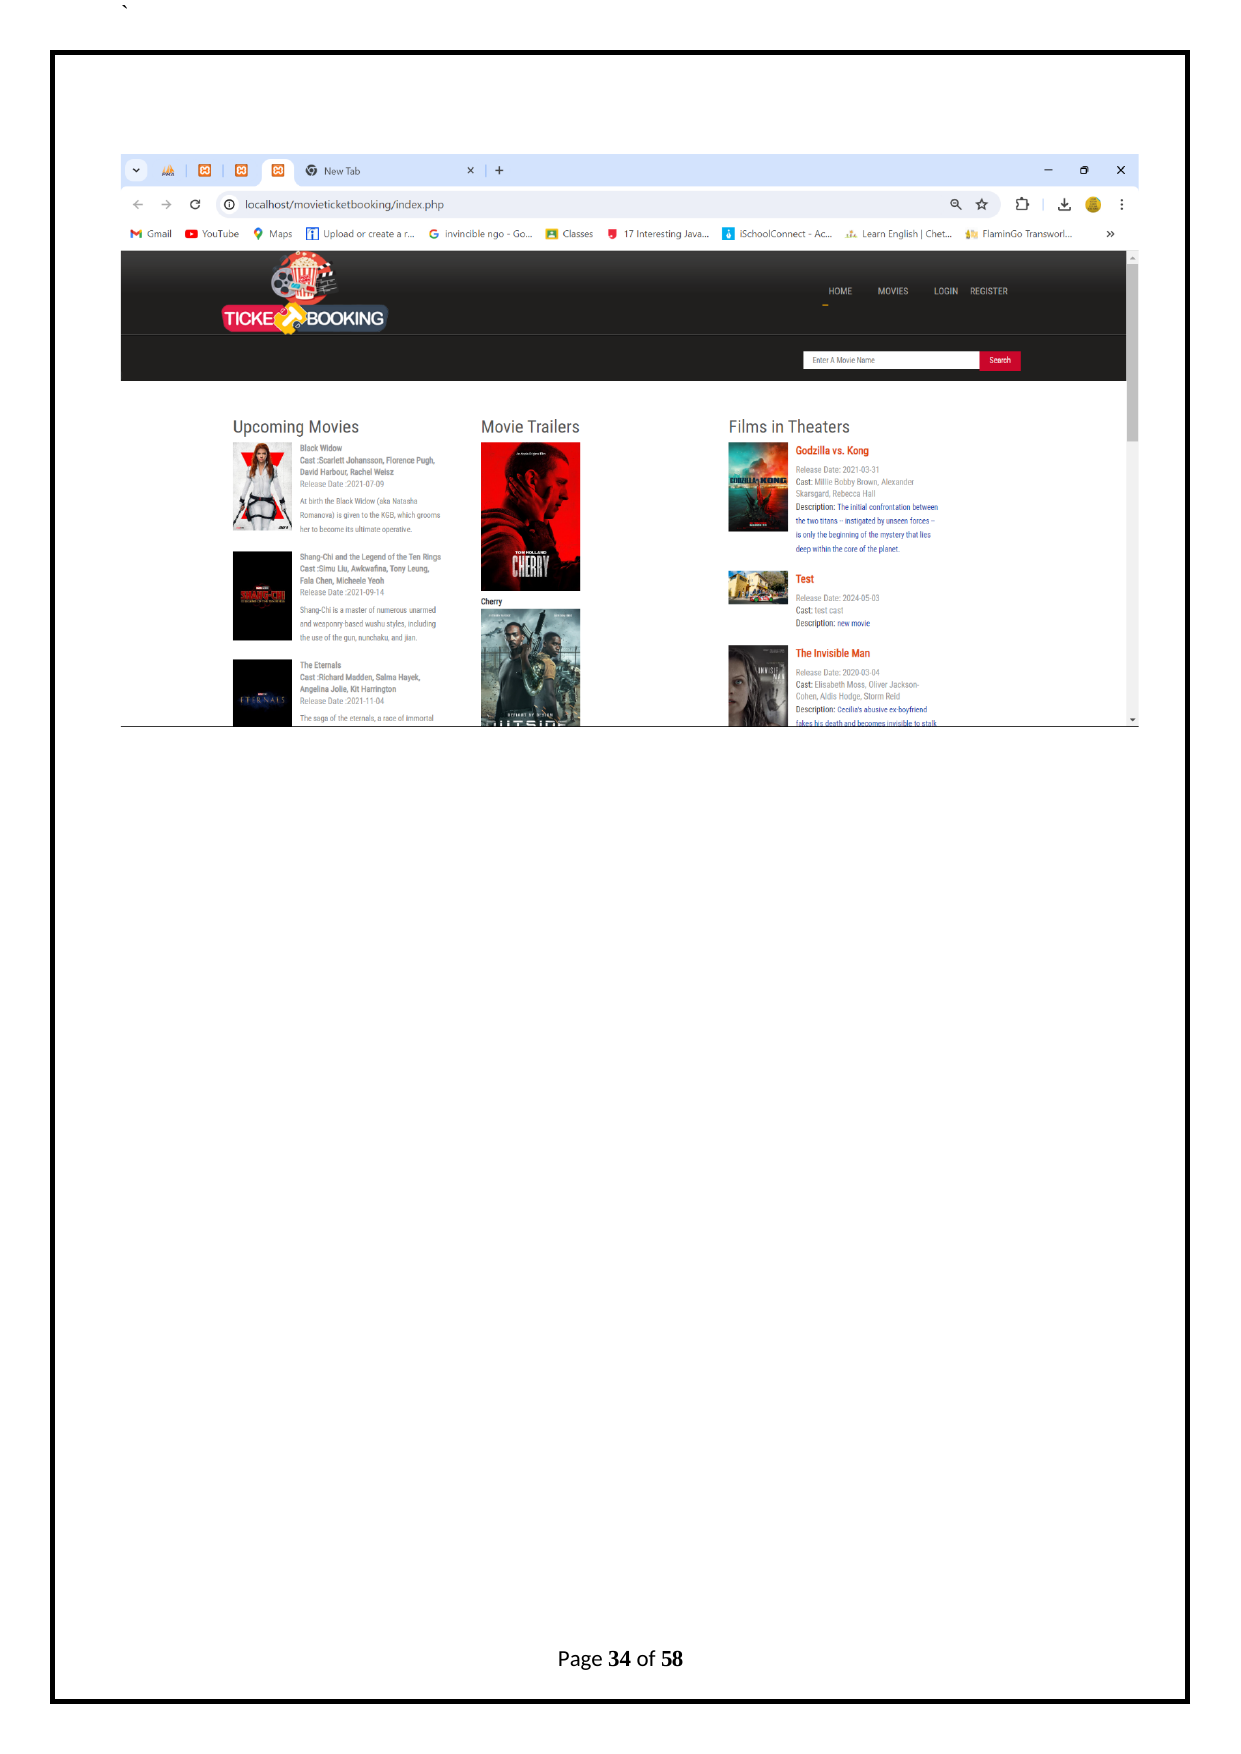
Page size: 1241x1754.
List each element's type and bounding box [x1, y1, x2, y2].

picture [120, 154, 1139, 727]
